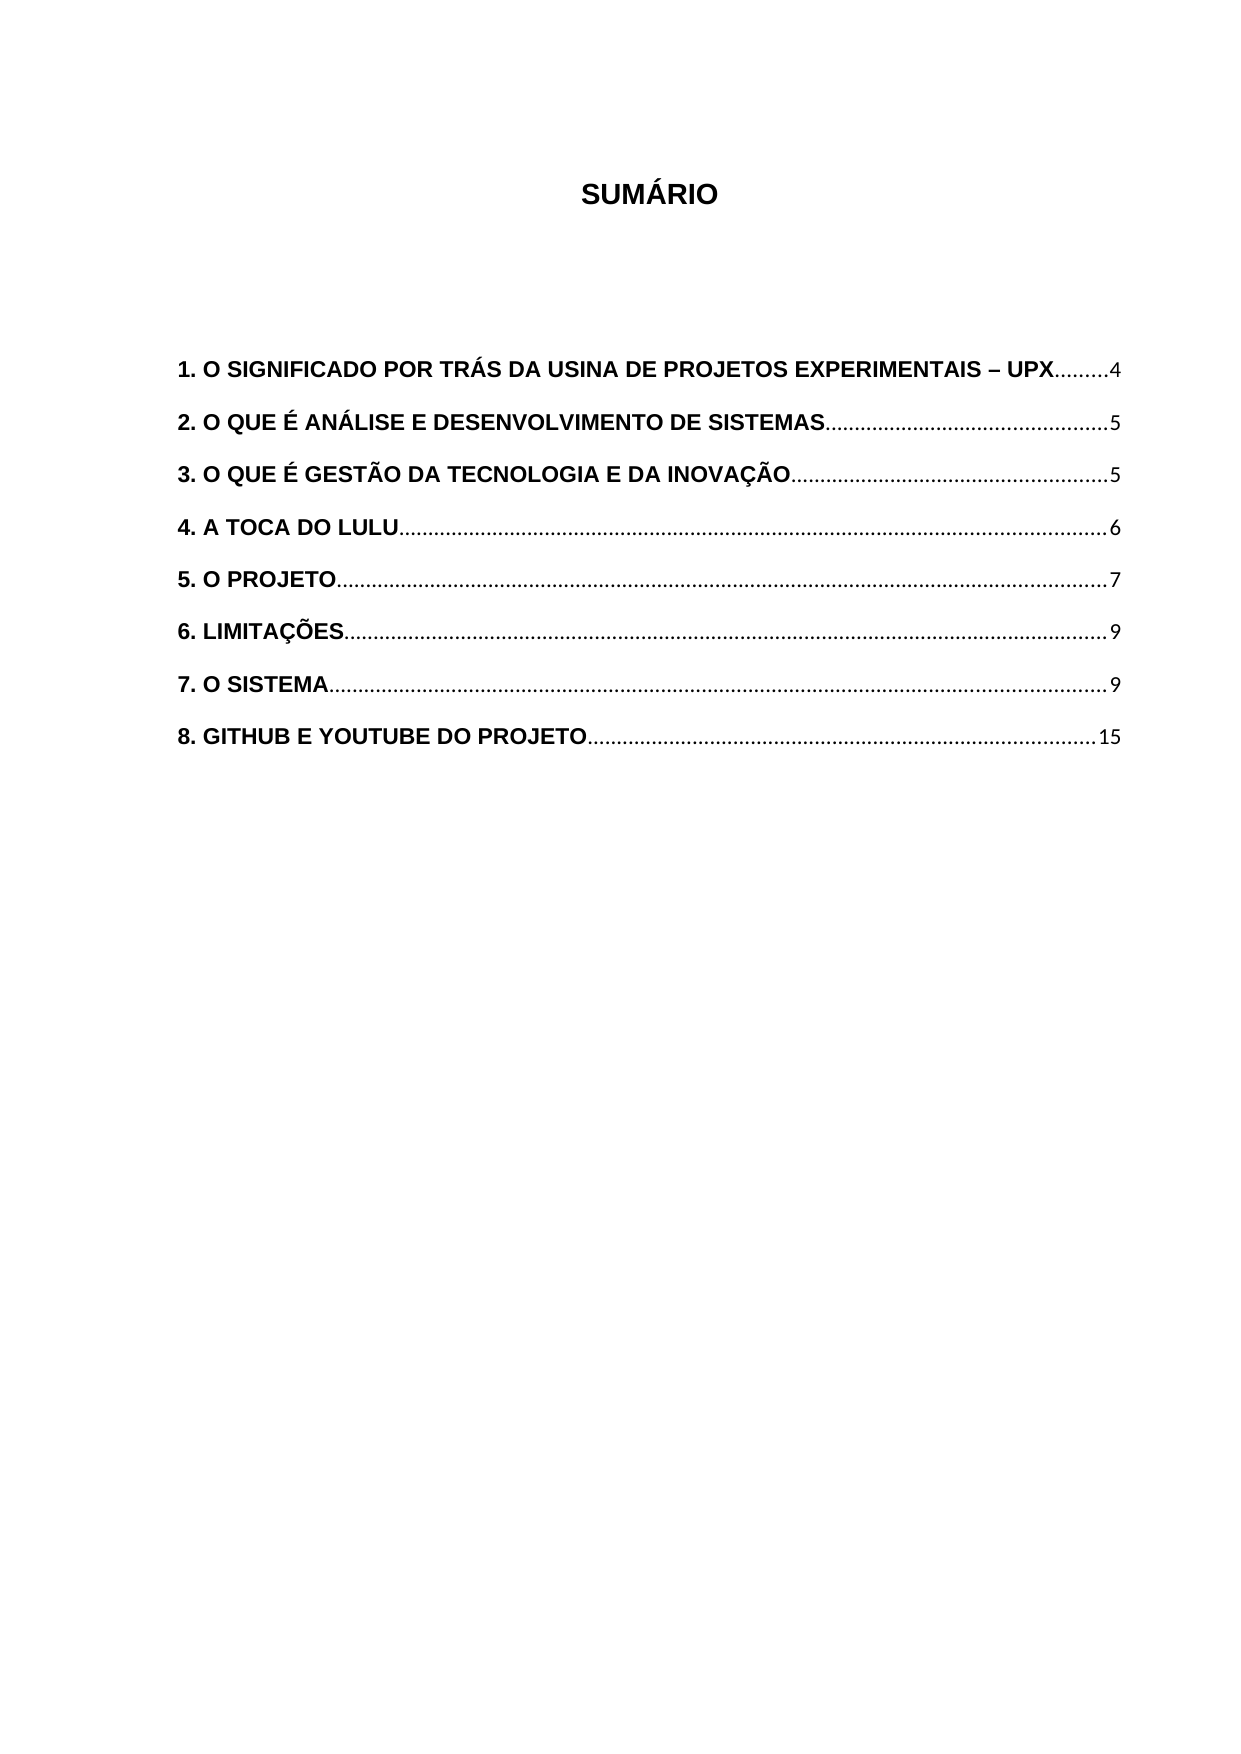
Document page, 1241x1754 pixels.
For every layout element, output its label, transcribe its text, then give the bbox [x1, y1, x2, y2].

text SUMÁRIO [177, 177, 1122, 211]
